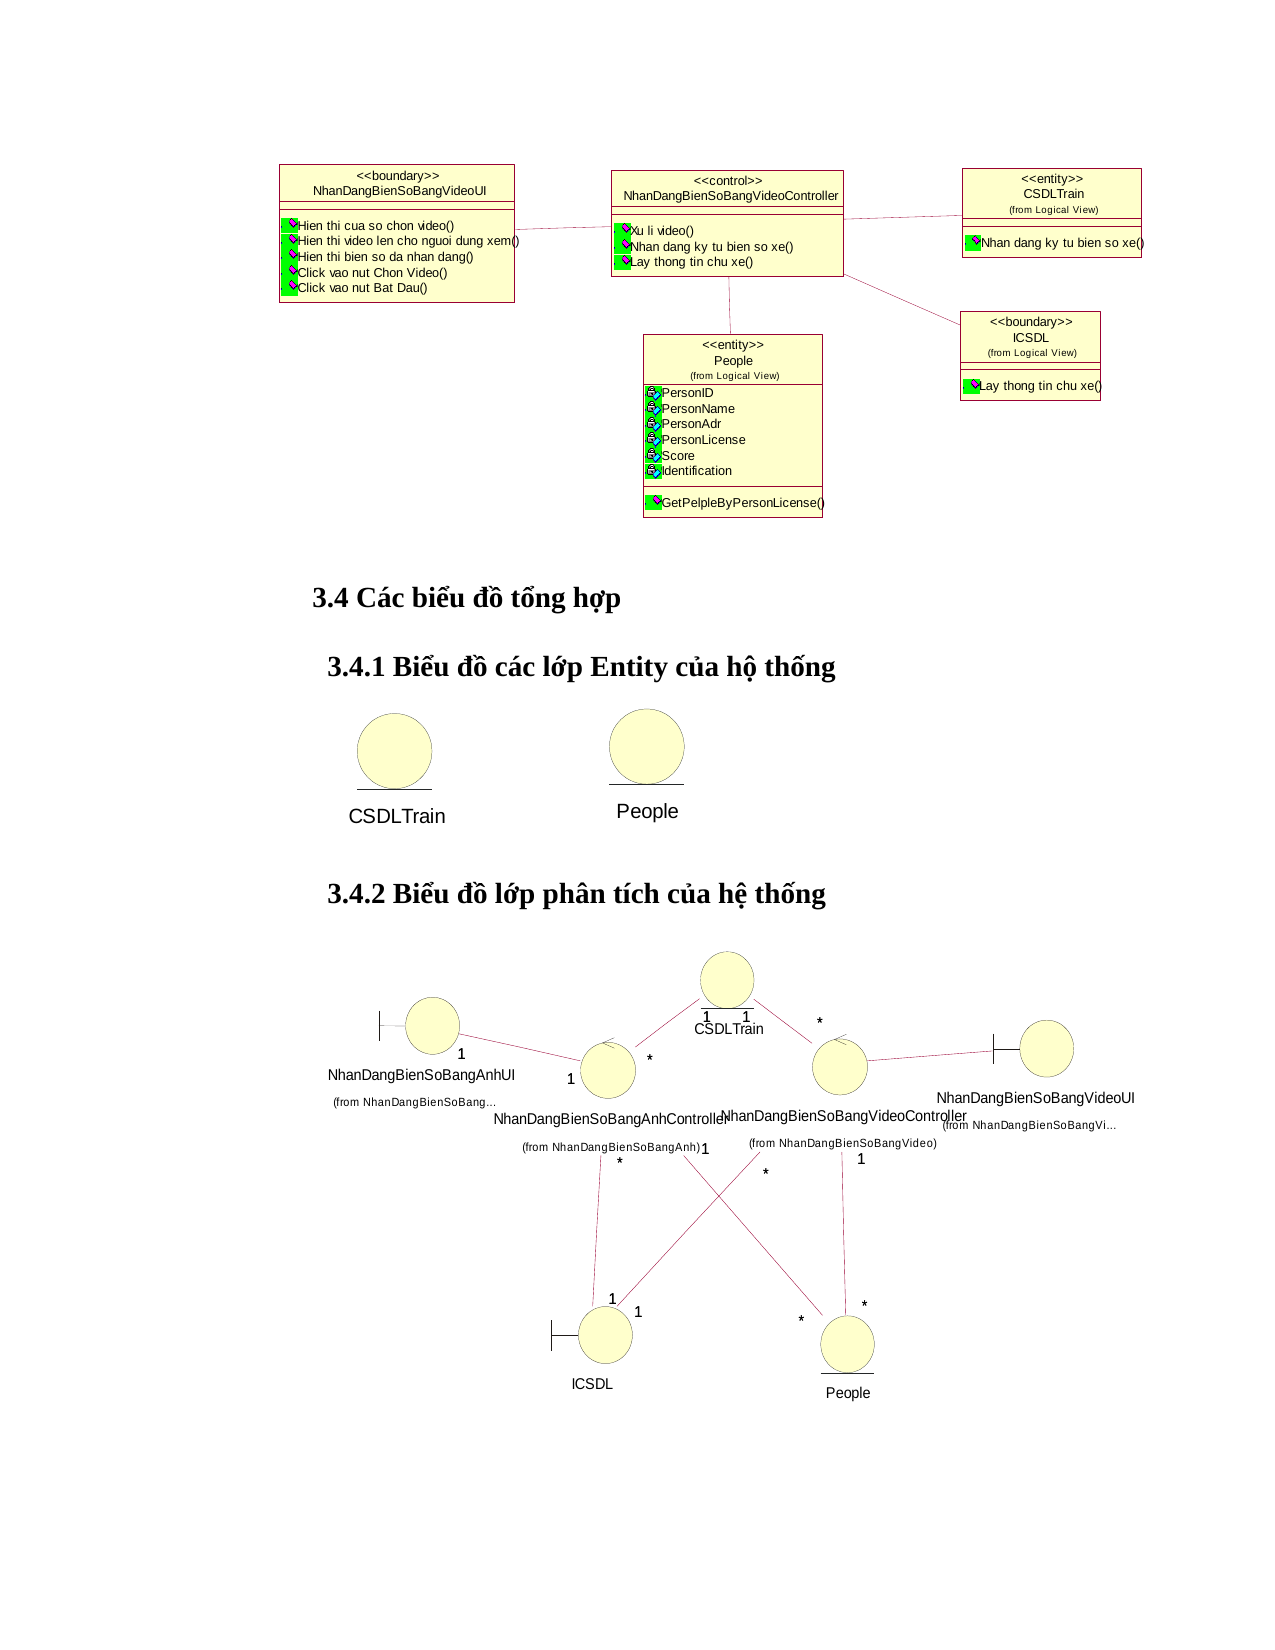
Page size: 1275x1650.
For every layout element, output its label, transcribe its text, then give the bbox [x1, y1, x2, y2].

subtitle Các biểu đồ tổng hợp [267, 580, 1156, 613]
subtitle Biểu đồ lớp phân tích của hệ thống [282, 876, 1156, 910]
subtitle Biểu đồ các lớp Entity của hộ thống [282, 649, 1156, 683]
